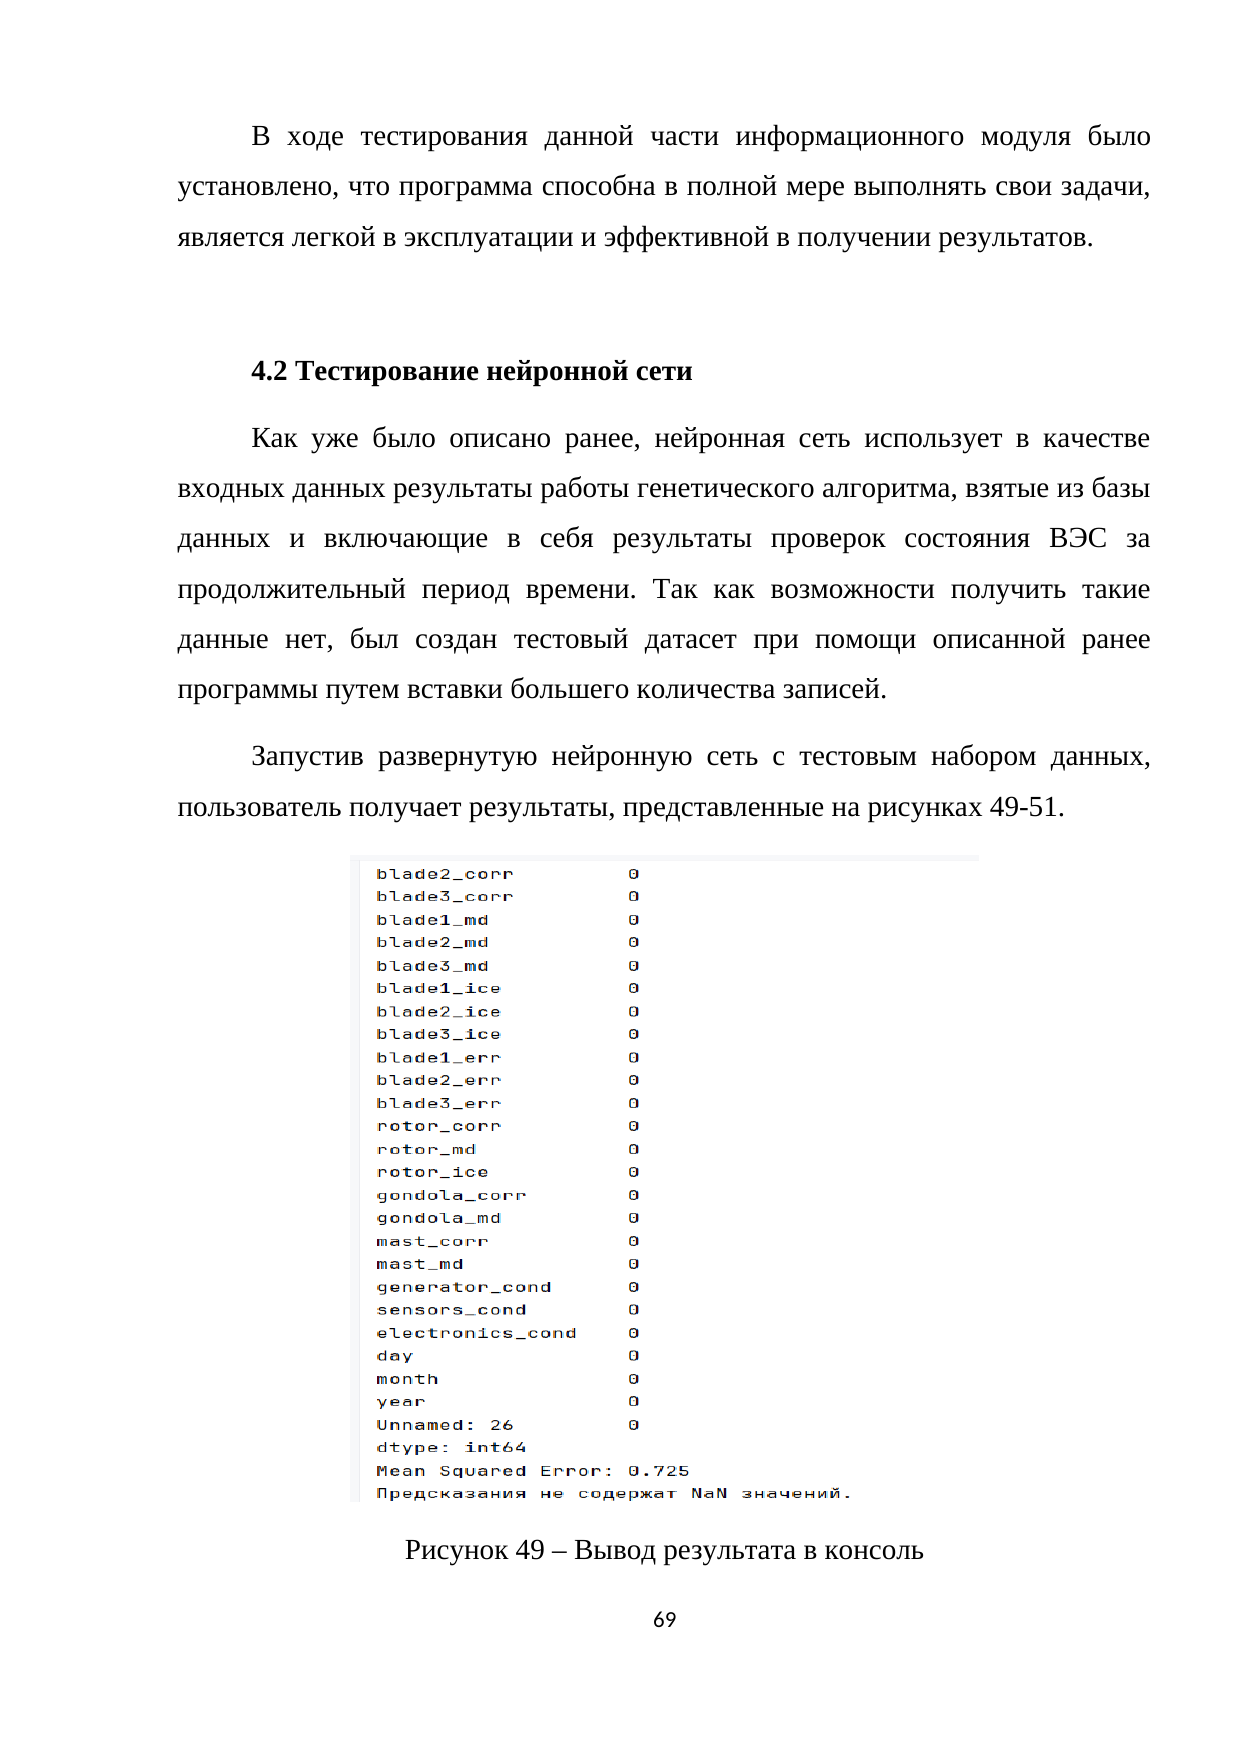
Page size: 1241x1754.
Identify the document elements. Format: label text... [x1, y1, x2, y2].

text В ходе тестирования данной части информационного модуля было установлено, что программа способна в полной мере выполнять свои задачи, является легкой в эксплуатации и эффективной в получении результатов. [177, 118, 1152, 252]
text Запустив развернутую нейронную сеть с тестовым набором данных, пользователь получает результаты, представленные на рисунках 49-51. [177, 738, 1152, 822]
picture [350, 855, 979, 1502]
text Рисунок 49 – Вывод результата в консоль [177, 1532, 1152, 1565]
text Как уже было описано ранее, нейронная сеть использует в качестве входных данных результаты работы генетического алгоритма, взятые из базы данных и включающие в себя результаты проверок состояния ВЭС за продолжительный период времени. Так как возможности получить такие данные нет, был создан тестовый датасет при помощи описанной ранее программы путем вставки большего количества записей. [177, 420, 1152, 705]
subtitle 4.2 Тестирование нейронной сети [177, 353, 1152, 386]
